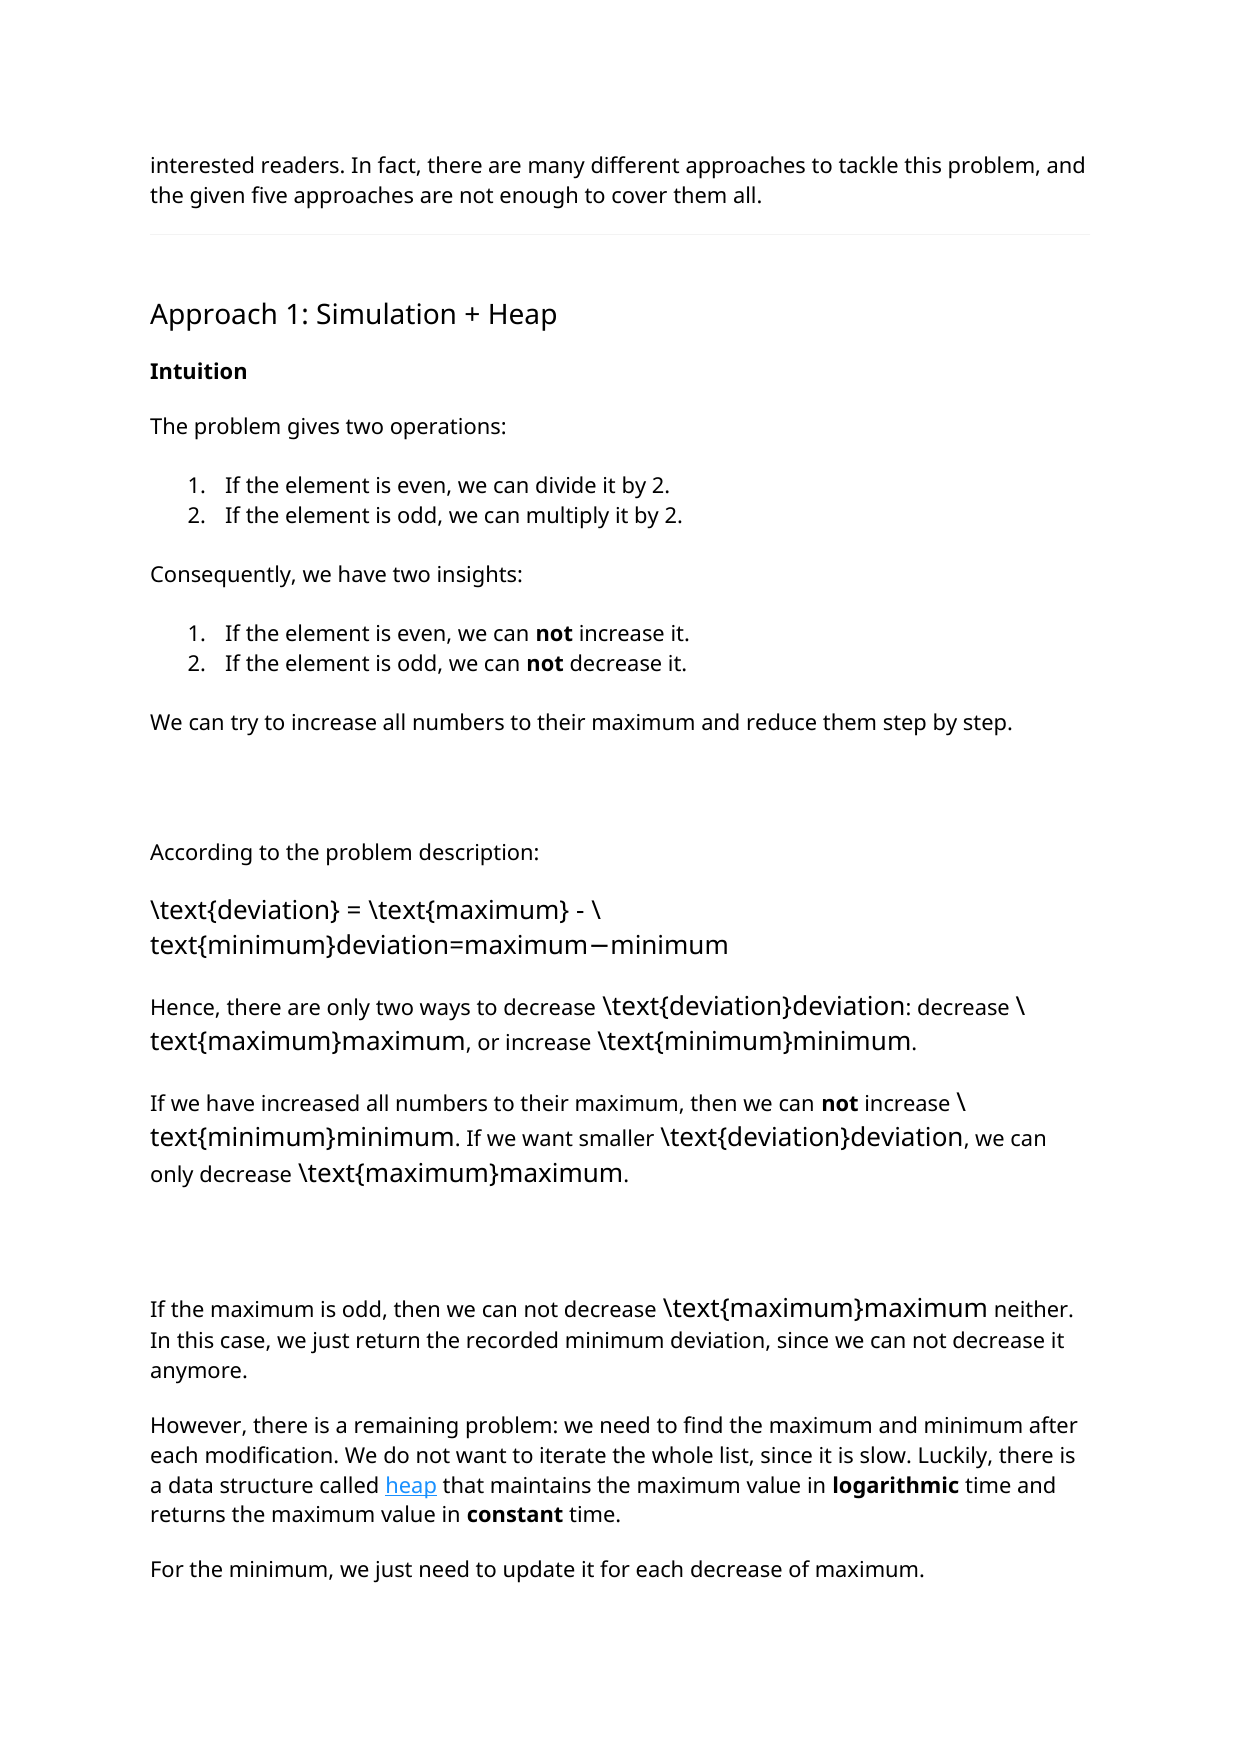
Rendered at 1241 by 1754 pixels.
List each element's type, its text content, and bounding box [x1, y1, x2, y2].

text According to the problem description: [150, 836, 1090, 866]
text \text{deviation} = \text{maximum} - \text{minimum}deviation=maximum−minimum [150, 891, 1090, 962]
text Consequently, we have two insights: [150, 559, 1090, 589]
text If the maximum is odd, then we can not decrease \text{maximum}maximum neither. In this case, we just return the recorded minimum deviation, since we can not decrease it anymore. [150, 1290, 1090, 1385]
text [150, 150, 1090, 209]
text If we have increased all numbers to their maximum, then we can not increase \text{minimum}minimum. If we want smaller \text{deviation}deviation, we can only decrease \text{maximum}maximum. [150, 1083, 1090, 1190]
text Hence, there are only two ways to decrease \text{deviation}deviation: decrease \text{maximum}maximum, or increase \text{minimum}minimum. [150, 987, 1090, 1058]
subtitle Approach 1: Simulation + Heap [150, 294, 1090, 333]
list If the element is odd, we can not decrease it. [187, 648, 1090, 677]
text Intuition [150, 356, 1090, 386]
list If the element is even, we can divide it by 2. [187, 470, 1090, 500]
text The problem gives two operations: [150, 411, 1090, 441]
list If the element is odd, we can multiply it by 2. [187, 500, 1090, 530]
text We can try to increase all numbers to their maximum and reduce them step by step. [150, 707, 1090, 736]
list If the element is even, we can not increase it. [187, 618, 1090, 648]
text However, there is a remaining problem: we need to find the maximum and minimum after each modification. We do not want to iterate the whole list, since it is slow. Luckily, there is a data structure called heap that maintains the maximum value in logarithmic time and returns the maximum value in constant time. [150, 1410, 1090, 1529]
text For the minimum, we just need to update it for each decrease of maximum. [150, 1554, 1090, 1584]
